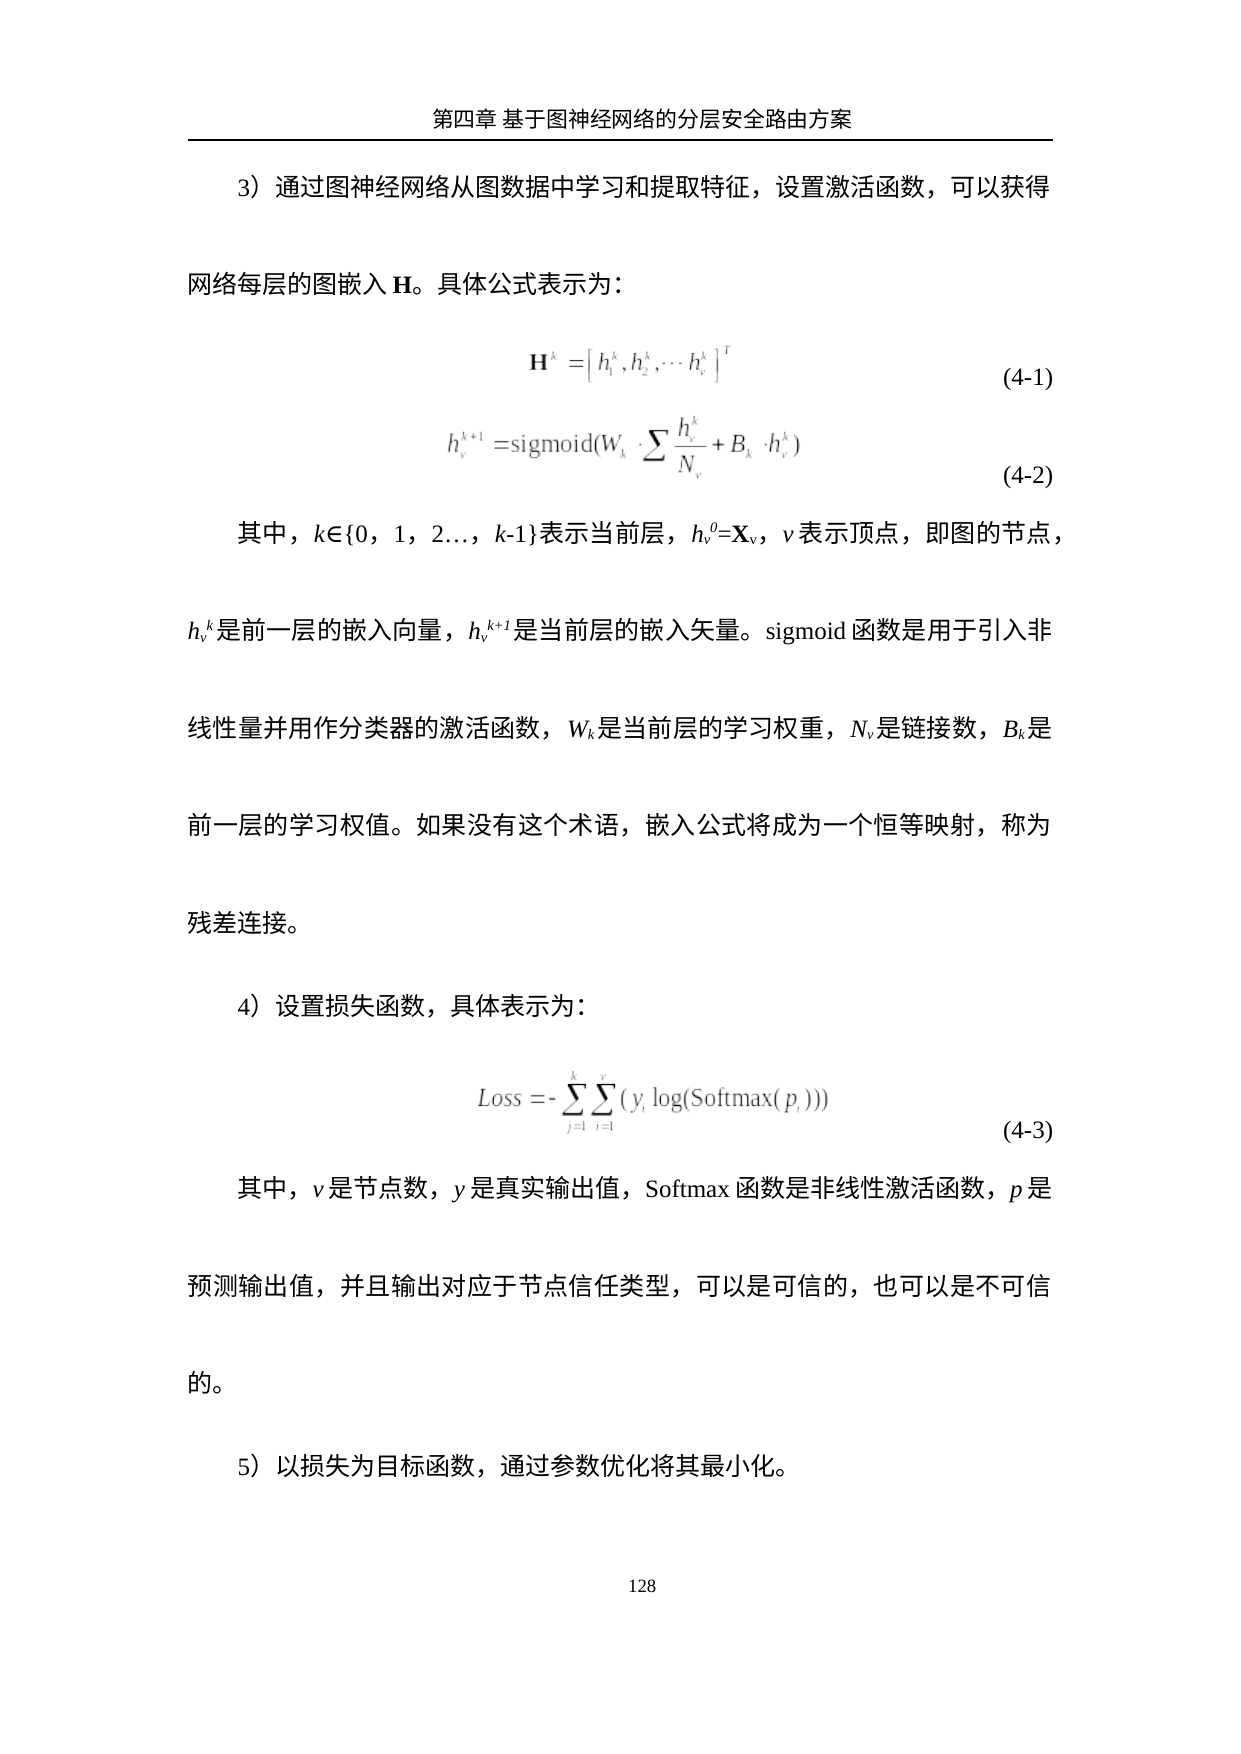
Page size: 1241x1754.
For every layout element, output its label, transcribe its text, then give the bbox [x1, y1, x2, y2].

text 3）通过图神经网络从图数据中学习和提取特征，设置激活函数，可以获得网络每层的图嵌入H。具体公式表示为： [187, 153, 1053, 315]
text (4-3) [187, 1055, 1053, 1153]
text 其中，v是节点数，y是真实输出值，Softmax函数是非线性激活函数，p是预测输出值，并且输出对应于节点信任类型，可以是可信的，也可以是不可信的。 [187, 1154, 1053, 1414]
text 5）以损失为目标函数，通过参数优化将其最小化。 [187, 1432, 1053, 1497]
text (4-1) [187, 333, 1053, 398]
text (4-2) [187, 400, 1053, 497]
text 4）设置损失函数，具体表示为： [187, 972, 1053, 1037]
text 其中，k∈{0，1，2…，k-1}表示当前层，hv0=Xv，v表示顶点，即图的节点，hvk是前一层的嵌入向量，hvk+1是当前层的嵌入矢量。sigmoid函数是用于引入非线性量并用作分类器的激活函数，Wk是当前层的学习权重，Nv是链接数，Bk是前一层的学习权值。如果没有这个术语，嵌入公式将成为一个恒等映射，称为残差连接。 [187, 499, 1053, 954]
